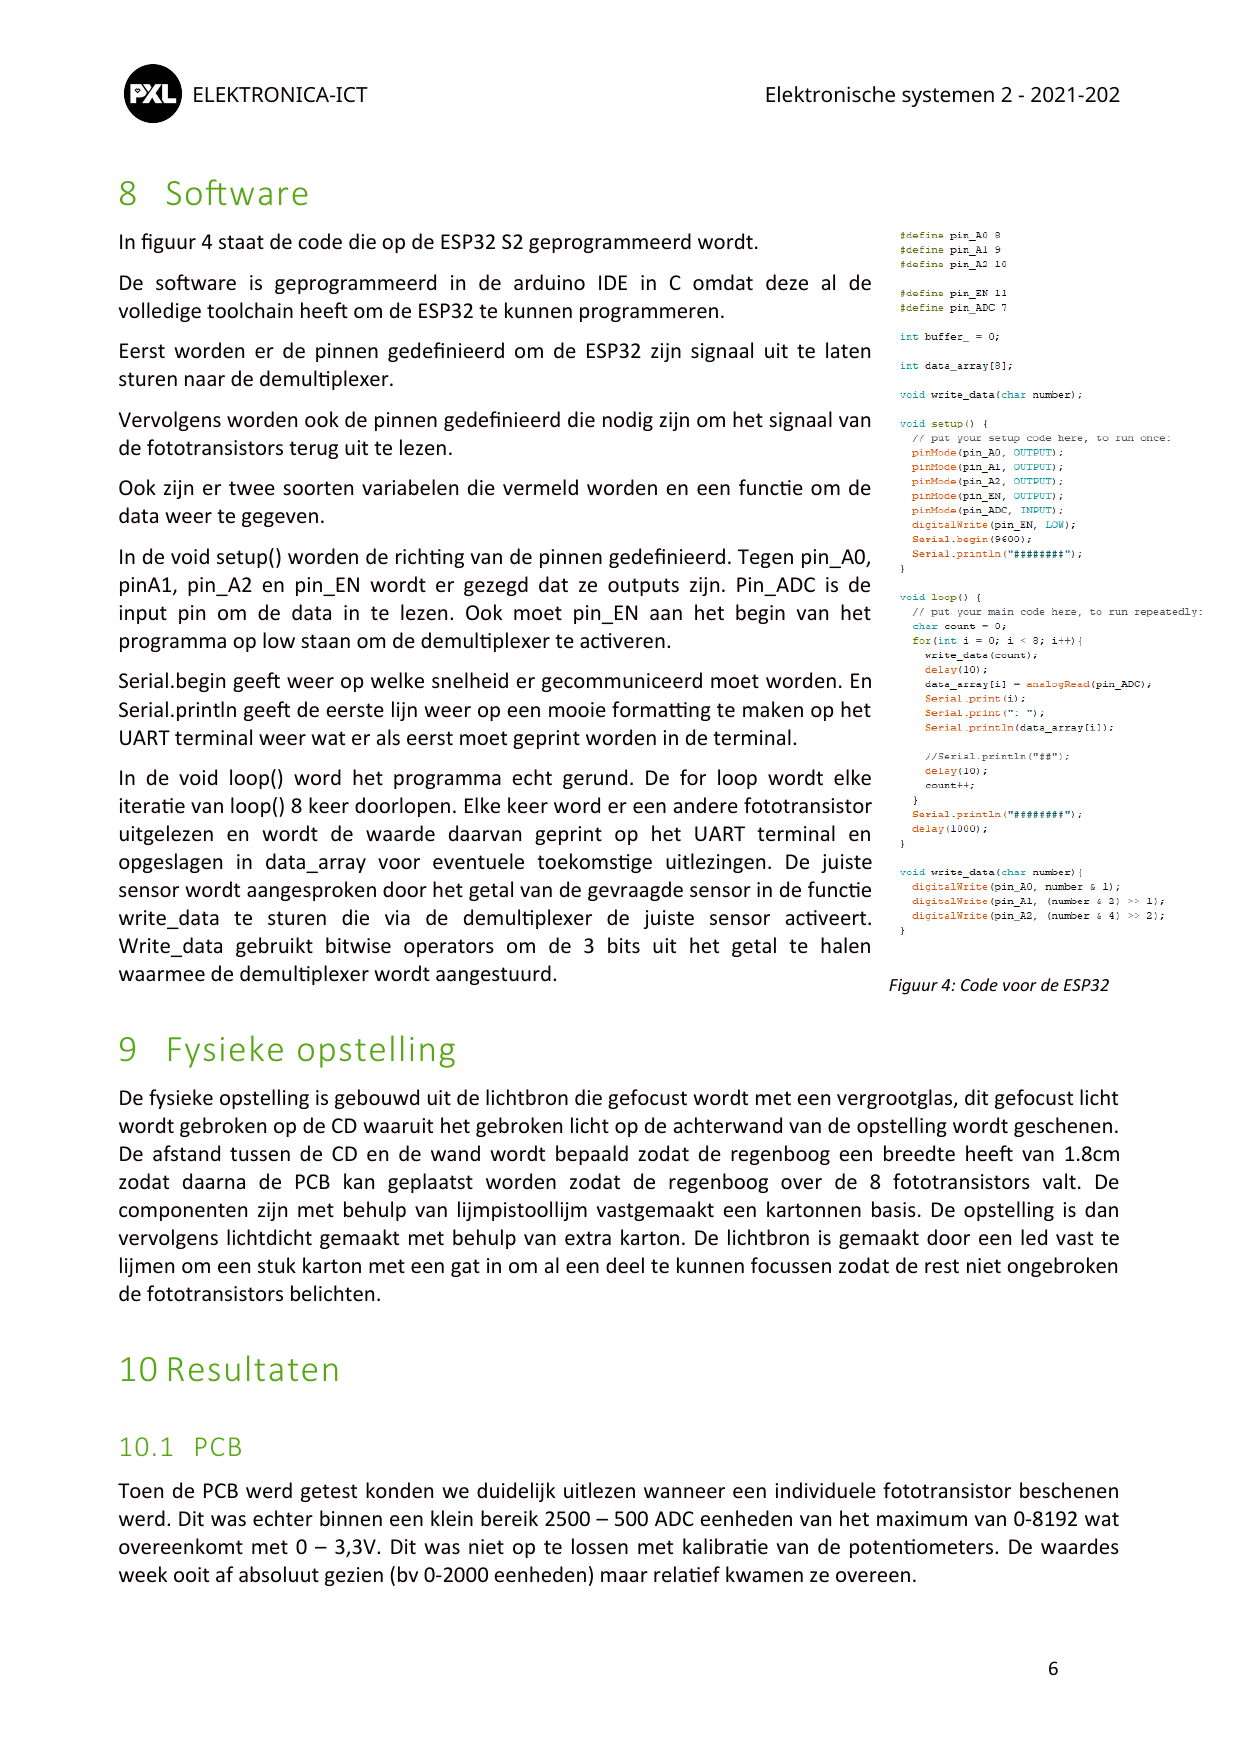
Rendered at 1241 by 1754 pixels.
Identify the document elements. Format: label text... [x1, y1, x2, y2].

text Serial.begin geeft weer op welke snelheid er gecommuniceerd moet worden. En Serial.println geeft de eerste lijn weer op een mooie formatting te maken op het UART terminal weer wat er als eerst moet geprint worden in de terminal. [118, 667, 892, 751]
text In figuur 4 staat de code die op de ESP32 S2 geprogrammeerd wordt. [118, 227, 1122, 255]
text In de void loop() word het programma echt gerund. De for loop wordt elke iteratie van loop() 8 keer doorlopen. Elke keer word er een andere fototransistor uitgelezen en wordt de waarde daarvan geprint op het UART terminal en opgeslagen in data_array voor eventuele toekomstige uitlezingen. De juiste sensor wordt aangesproken door het getal van de gevraagde sensor in de functie write_data te sturen die via de demultiplexer de juiste sensor activeert. Write_data gebruikt bitwise operators om de 3 bits uit het getal te halen waarmee de demultiplexer wordt aangestuurd. [118, 763, 1122, 987]
text Toen de PCB werd getest konden we duidelijk uitlezen wanneer een individuele fototransistor beschenen werd. Dit was echter binnen een klein bereik 2500 – 500 ADC eenheden van het maximum van 0-8192 wat overeenkomt met 0 – 3,3V. Dit was niet op te lossen met kalibratie van de potentiometers. De waardes week ooit af absoluut gezien (bv 0-2000 eenheden) maar relatief kwamen ze overeen. [118, 1476, 1122, 1588]
text In de void setup() worden de richting van de pinnen gedefinieerd. Tegen pin_A0, pinA1, pin_A2 en pin_EN wordt er gezegd dat ze outputs zijn. Pin_ADC is de input pin om de data in te lezen. Ook moet pin_EN aan het begin van het programma op low staan om de demultiplexer te activeren. [118, 542, 892, 654]
picture [118, 59, 188, 129]
text De software is geprogrammeerd in de arduino IDE in C omdat deze al de volledige toolchain heeft om de ESP32 te kunnen programmeren. [118, 268, 892, 324]
text Ook zijn er twee soorten variabelen die vermeld worden en een functie om de data weer te gegeven. [118, 473, 892, 529]
picture [892, 228, 1213, 939]
text Vervolgens worden ook de pinnen gedefinieerd die nodig zijn om het signaal van de fototransistors terug uit te lezen. [118, 405, 892, 461]
subtitle PCB [118, 1428, 1122, 1464]
text De fysieke opstelling is gebouwd uit de lichtbron die gefocust wordt met een vergrootglas, dit gefocust licht wordt gebroken op de CD waaruit het gebroken licht op de achterwand van de opstelling wordt geschenen. De afstand tussen de CD en de wand wordt bepaald zodat de regenboog een breedte heeft van 1.8cm zodat daarna de PCB kan geplaatst worden zodat de regenboog over de 8 fototransistors valt. De componenten zijn met behulp van lijmpistoollijm vastgemaakt een kartonnen basis. De opstelling is dan vervolgens lichtdicht gemaakt met behulp van extra karton. De lichtbron is gemaakt door een led vast te lijmen om een stuk karton met een gat in om al een deel te kunnen focussen zodat de rest niet ongebroken de fototransistors belichten. [118, 1083, 1122, 1307]
text Eerst worden er de pinnen gedefinieerd om de ESP32 zijn signaal uit te laten sturen naar de demultiplexer. [118, 336, 892, 392]
subtitle Software [118, 169, 1122, 215]
subtitle Fysieke opstelling [118, 1025, 1122, 1071]
